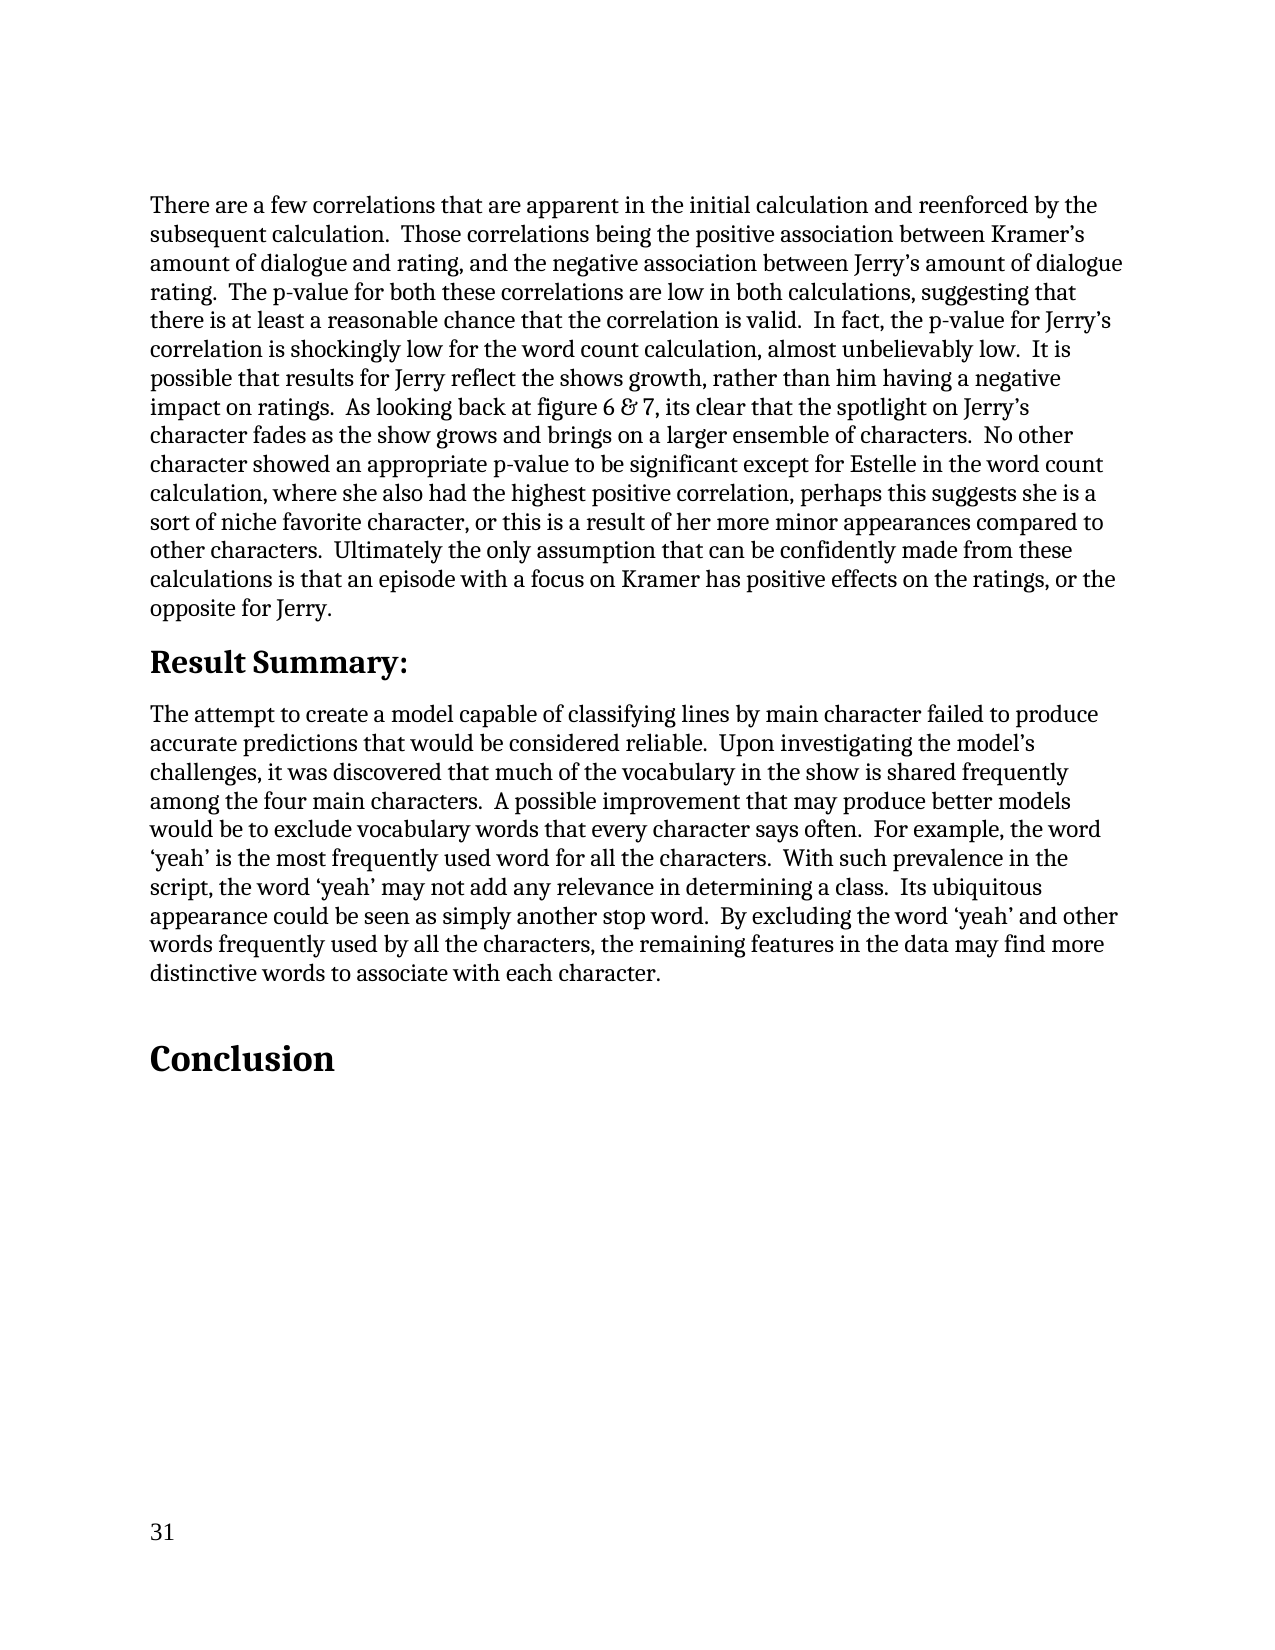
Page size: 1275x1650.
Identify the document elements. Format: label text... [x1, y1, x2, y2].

subtitle Result Summary: [150, 643, 1125, 682]
subtitle Conclusion [150, 1038, 1125, 1081]
text There are a few correlations that are apparent in the initial calculation and reenforced by the subsequent calculation. Those correlations being the positive association between Kramer’s amount of dialogue and rating, and the negative association between Jerry’s amount of dialogue rating. The p-value for both these correlations are low in both calculations, suggesting that there is at least a reasonable chance that the correlation is valid. In fact, the p-value for Jerry’s correlation is shockingly low for the word count calculation, almost unbelievably low. It is possible that results for Jerry reflect the shows growth, rather than him having a negative impact on ratings. As looking back at figure 6 & 7, its clear that the spotlight on Jerry’s character fades as the show grows and brings on a larger ensemble of characters. No other character showed an appropriate p-value to be significant except for Estelle in the word count calculation, where she also had the highest positive correlation, perhaps this suggests she is a sort of niche favorite character, or this is a result of her more minor appearances compared to other characters. Ultimately the only assumption that can be confidently made from these calculations is that an episode with a focus on Kramer has positive effects on the ratings, or the opposite for Jerry. [150, 191, 1125, 622]
text The attempt to create a model capable of classifying lines by main character failed to produce accurate predictions that would be considered reliable. Upon investigating the model’s challenges, it was discovered that much of the vocabulary in the show is shared frequently among the four main characters. A possible improvement that may produce better models would be to exclude vocabulary words that every character says often. For example, the word ‘yeah’ is the most frequently used word for all the characters. With such prevalence in the script, the word ‘yeah’ may not add any relevance in determining a class. Its ubiquitous appearance could be seen as simply another stop word. By excluding the word ‘yeah’ and other words frequently used by all the characters, the remaining features in the data may find more distinctive words to associate with each character. [150, 700, 1125, 988]
